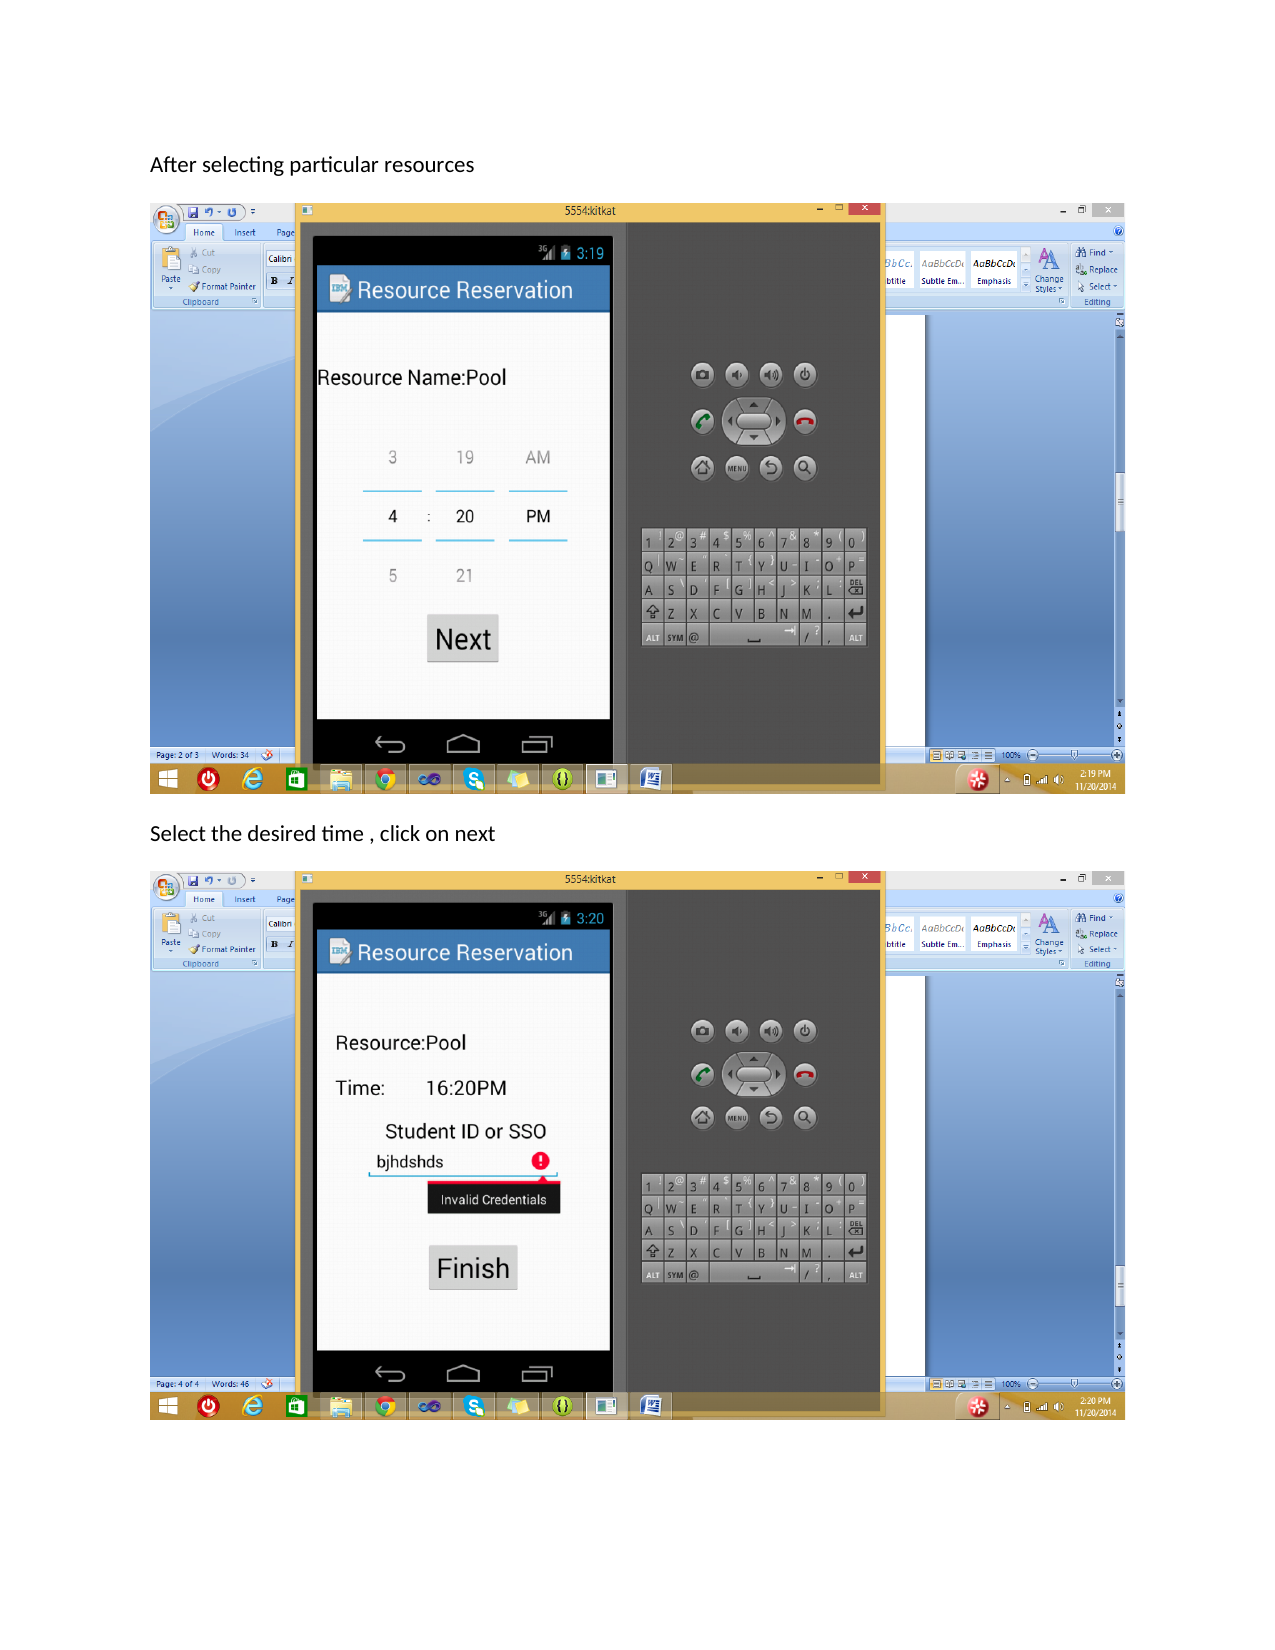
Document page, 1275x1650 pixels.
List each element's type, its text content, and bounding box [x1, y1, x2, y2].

text After selecting particular resources [150, 150, 1125, 178]
text Select the desired time , click on next [150, 819, 1125, 847]
picture [150, 203, 1125, 794]
picture [150, 871, 1125, 1420]
